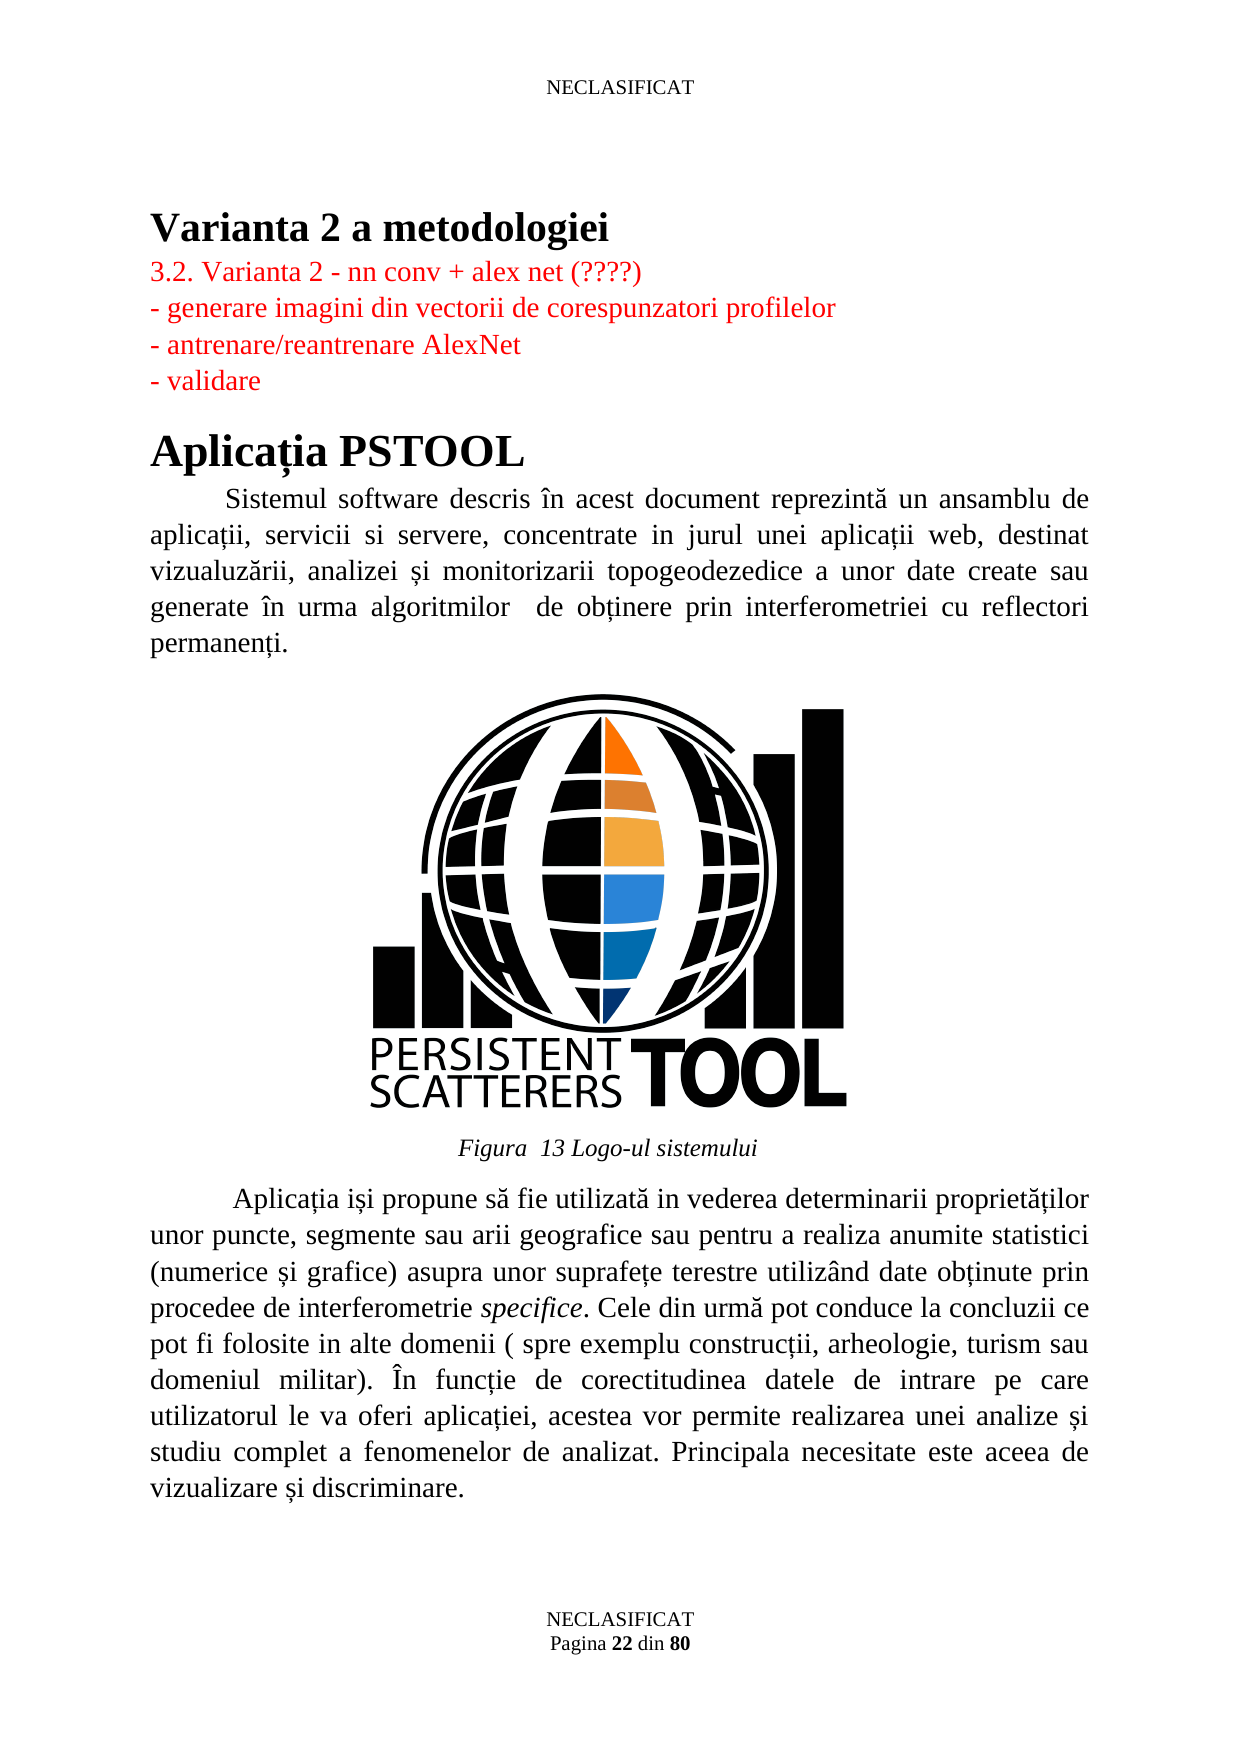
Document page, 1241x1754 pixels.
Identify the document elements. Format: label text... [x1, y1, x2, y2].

text Sistemul software descris în acest document reprezintă un ansamblu de aplicații, servicii si servere, concentrate in jurul unei aplicații web, destinat vizualuzării, analizei și monitorizarii topogeodezedice a unor date create sau generate în urma algoritmilor de obținere prin interferometriei cu reflectori permanenți. [150, 481, 1090, 659]
subtitle Aplicația PSTOOL [150, 424, 1090, 477]
subtitle Varianta 2 a metodologiei [150, 203, 1090, 251]
picture [368, 694, 850, 1124]
text 3.2. Varianta 2 - nn conv + alex net (????) - generare imagini din vectorii de corespunzatori profilelor - antrenare/reantrenare AlexNet - validare [150, 254, 1090, 396]
